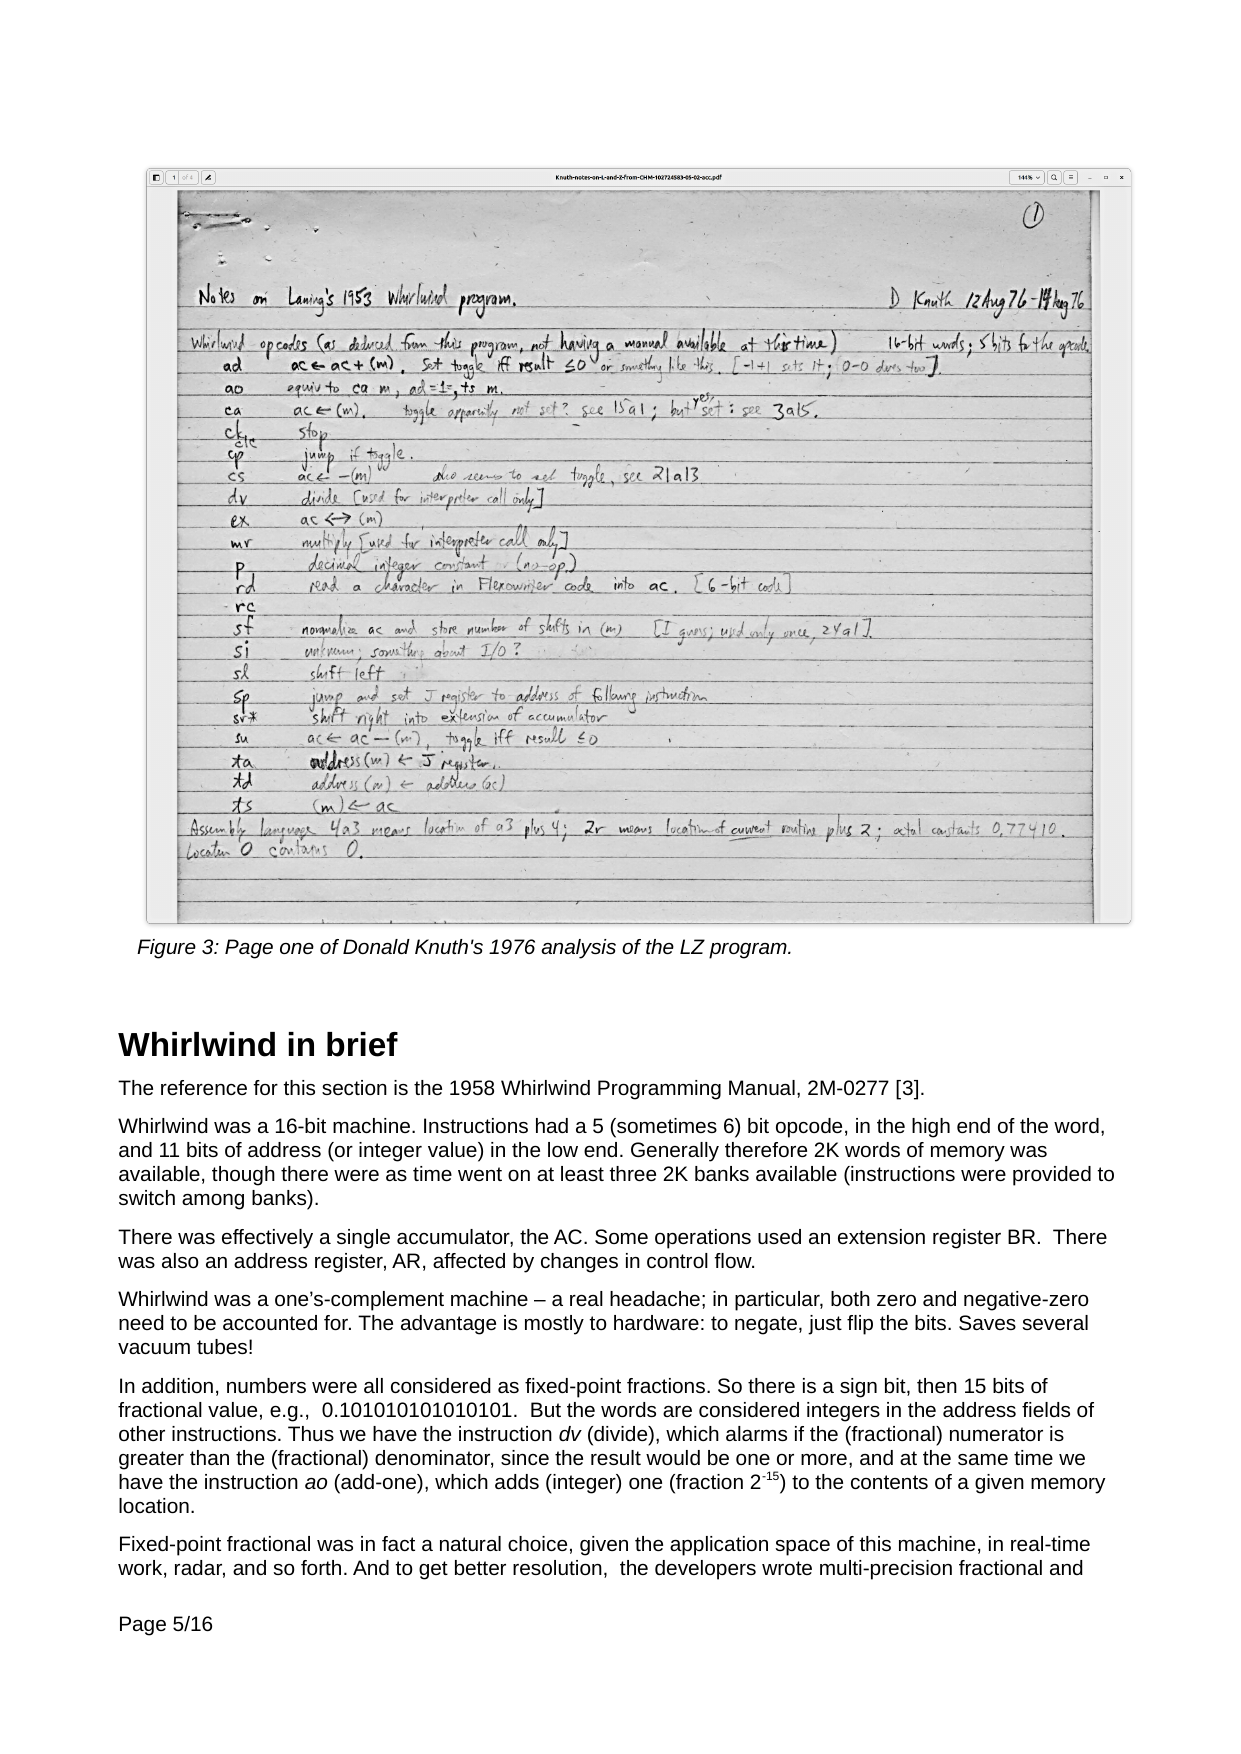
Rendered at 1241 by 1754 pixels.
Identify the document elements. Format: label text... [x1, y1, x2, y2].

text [118, 1532, 1122, 1580]
text Whirlwind was a 16-bit machine. Instructions had a 5 (sometimes 6) bit opcode, in the high end of the word, and 11 bits of address (or integer value) in the low end. Generally therefore 2K words of memory was available, though there were as time went on at least three 2K banks available (instructions were provided to switch among banks). [118, 1114, 1122, 1210]
text There was effectively a single accumulator, the AC. Some operations used an extension register BR. There was also an address register, AR, affected by changes in control flow. [118, 1225, 1122, 1273]
subtitle Whirlwind in brief [118, 1025, 1122, 1063]
text The reference for this section is the 1958 Whirlwind Programming Manual, 2M-0277 [3]. [118, 1076, 1122, 1100]
text In addition, numbers were all considered as fixed-point fractions. So there is a sign bit, then 15 bits of fractional value, e.g., 0.101010101010101. But the words are considered integers in the address fields of other instructions. Thus we have the instruction dv (divide), which alarms if the (fractional) numerator is greater than the (fractional) denominator, since the result would be one or more, and at the same time we have the instruction ao (add-one), which adds (integer) one (fraction 2-15) to the contents of a given memory location. [118, 1374, 1122, 1517]
picture [136, 159, 1141, 935]
text Whirlwind was a one’s-complement machine – a real headache; in particular, both zero and negative-zero need to be accounted for. The advantage is mostly to hardware: to negate, just flip the bits. Saves several vacuum tubes! [118, 1287, 1122, 1359]
